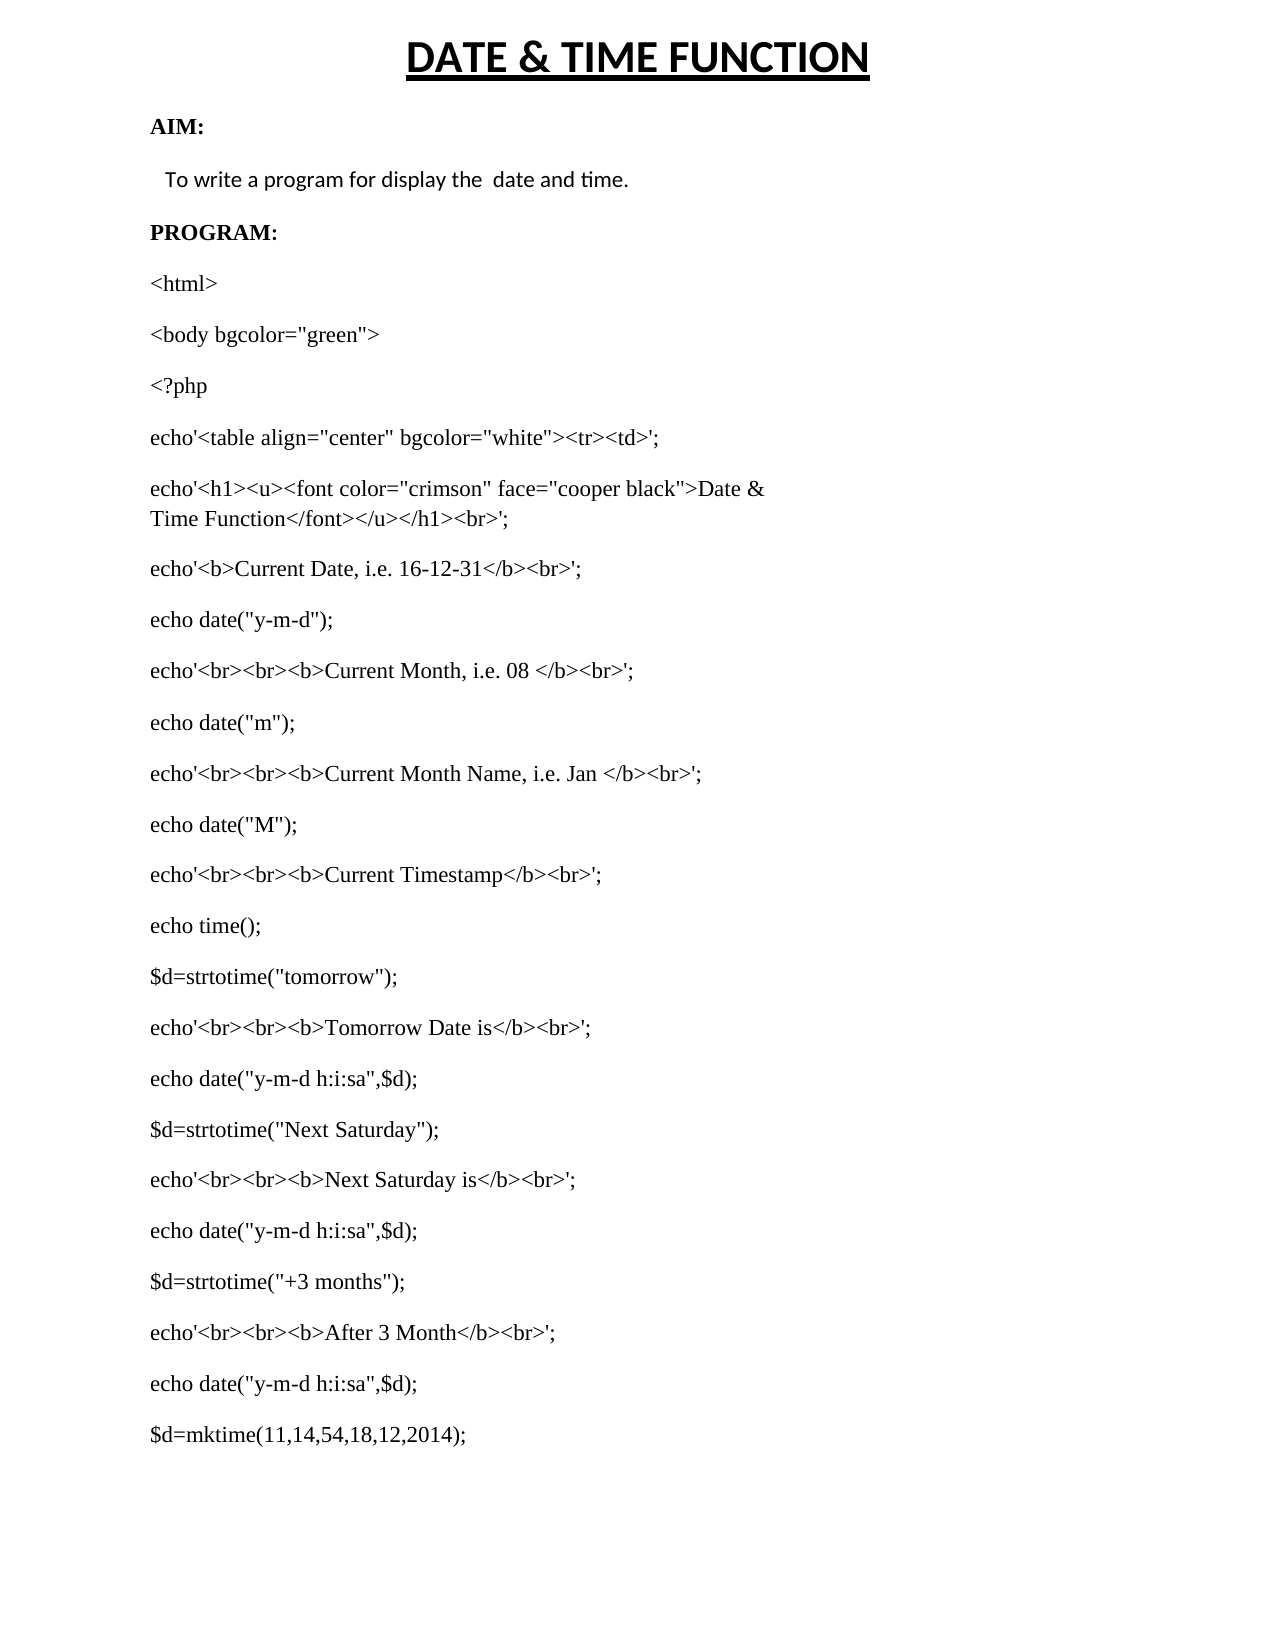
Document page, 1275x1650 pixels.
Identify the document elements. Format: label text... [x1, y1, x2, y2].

subtitle AIM: [150, 113, 1192, 139]
text $d=strtotime("Next Saturday"); echo'<br><br><b>Next Saturday is</b><br>'; echo date("y-m-d h:i:sa",$d); [150, 1116, 578, 1244]
text echo'<h1><u><font color="crimson" face="cooper black">Date & Time Function</font></u></h1><br>'; [150, 475, 819, 531]
text $d=strtotime("tomorrow"); echo'<br><br><b>Tomorrow Date is</b><br>'; echo date("y-m-d h:i:sa",$d); [150, 963, 594, 1091]
text echo'<br><br><b>Current Month Name, i.e. Jan </b><br>'; echo date("M"); [150, 760, 704, 837]
text <?php [150, 372, 1192, 398]
text echo'<br><br><b>Current Month, i.e. 08 </b><br>'; echo date("m"); [150, 657, 636, 735]
text $d=mktime(11,14,54,18,12,2014); [150, 1421, 1192, 1447]
text echo'<table align="center" bgcolor="white"><tr><td>'; [150, 424, 1192, 450]
text echo'<b>Current Date, i.e. 16-12-31</b><br>'; echo date("y-m-d"); [150, 556, 584, 633]
subtitle PROGRAM: [150, 218, 1192, 246]
text <body bgcolor="green"> [150, 321, 1192, 347]
subtitle DATE & TIME FUNCTION [282, 29, 993, 83]
text <html> [150, 270, 1192, 296]
text $d=strtotime("+3 months"); echo'<br><br><b>After 3 Month</b><br>'; echo date("y-m-d h:i:sa",$d); [150, 1268, 558, 1396]
text To write a program for display the date and time. [165, 165, 1192, 193]
text echo'<br><br><b>Current Timestamp</b><br>'; echo time(); [150, 862, 605, 939]
